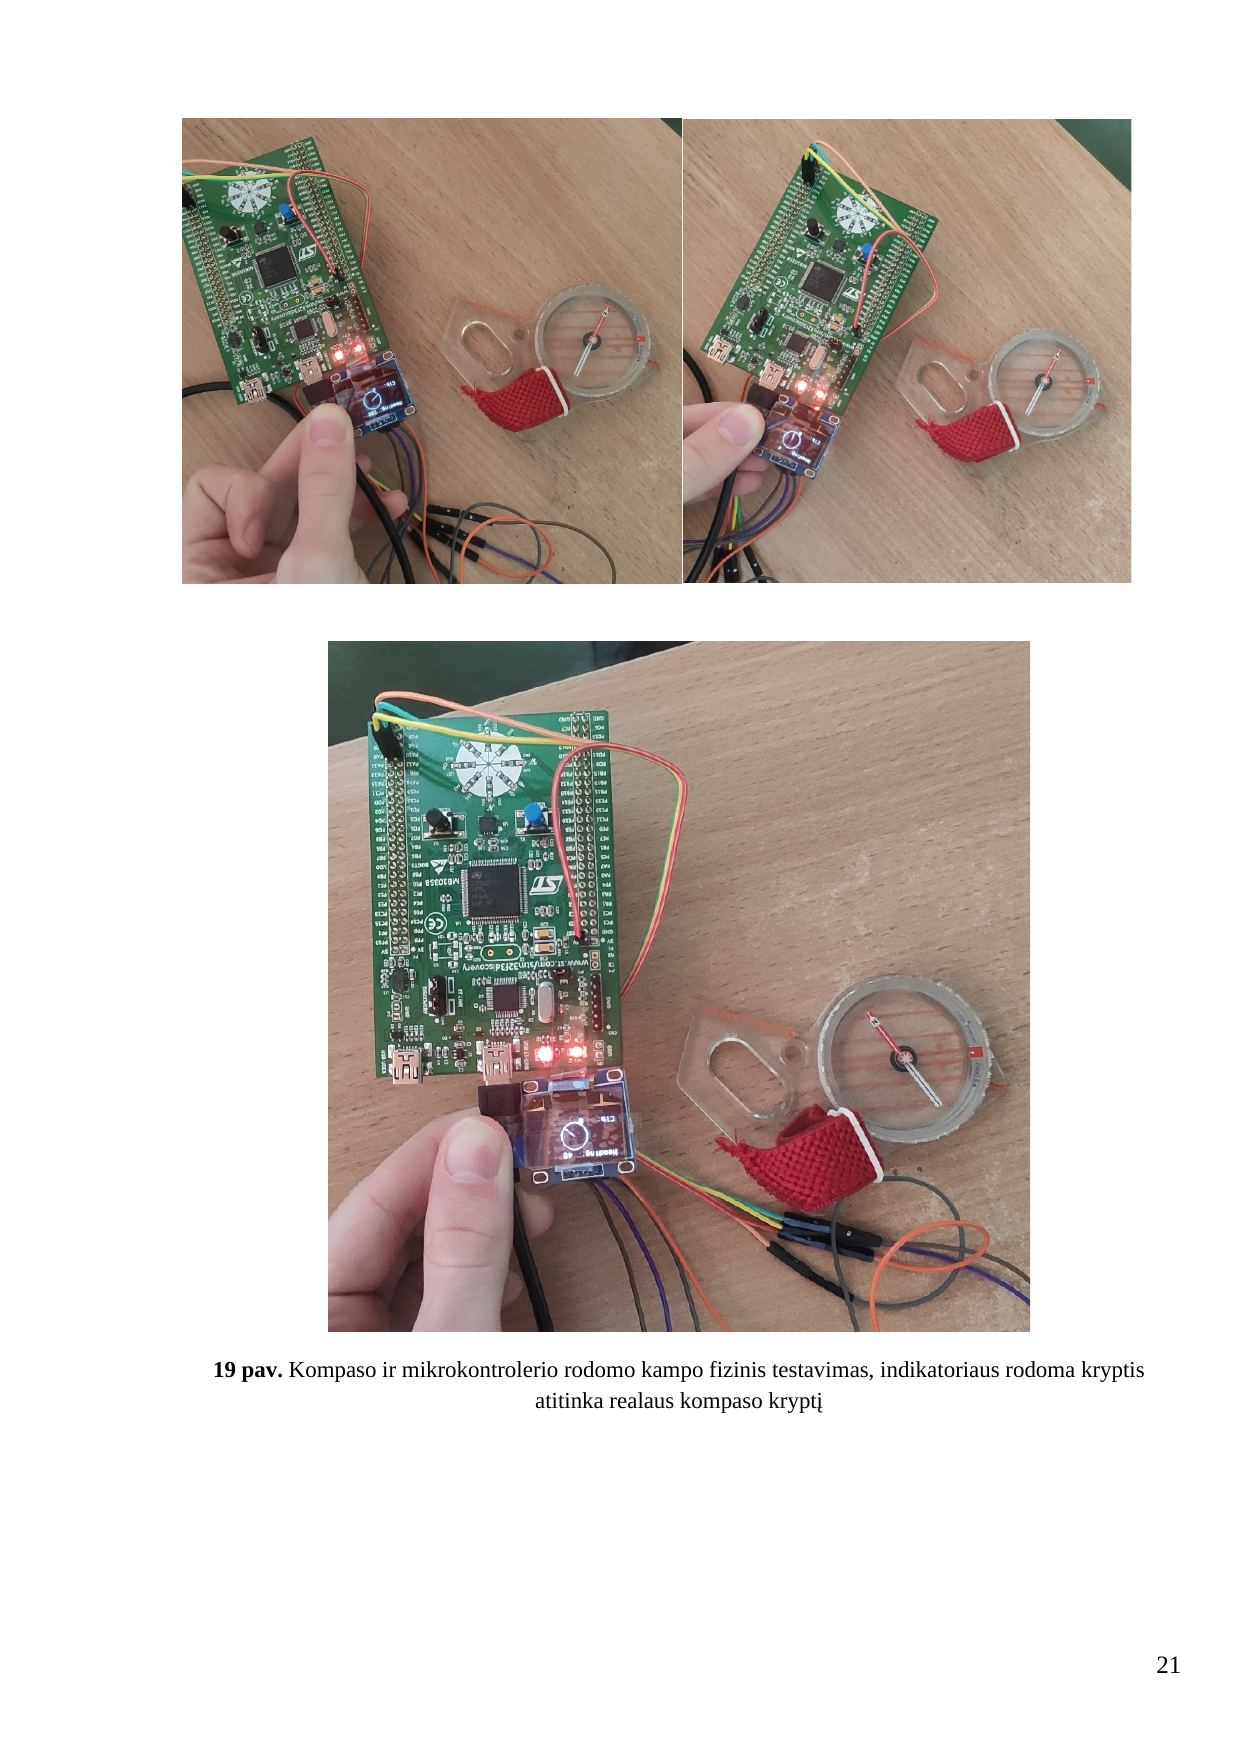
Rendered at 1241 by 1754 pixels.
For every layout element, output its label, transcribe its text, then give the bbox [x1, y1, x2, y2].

picture [328, 641, 1031, 1332]
picture [182, 118, 1132, 584]
text 19 pav. Kompaso ir mikrokontrolerio rodomo kampo fizinis testavimas, indikatoriaus rodoma kryptis atitinka realaus kompaso kryptį [177, 1357, 1181, 1413]
